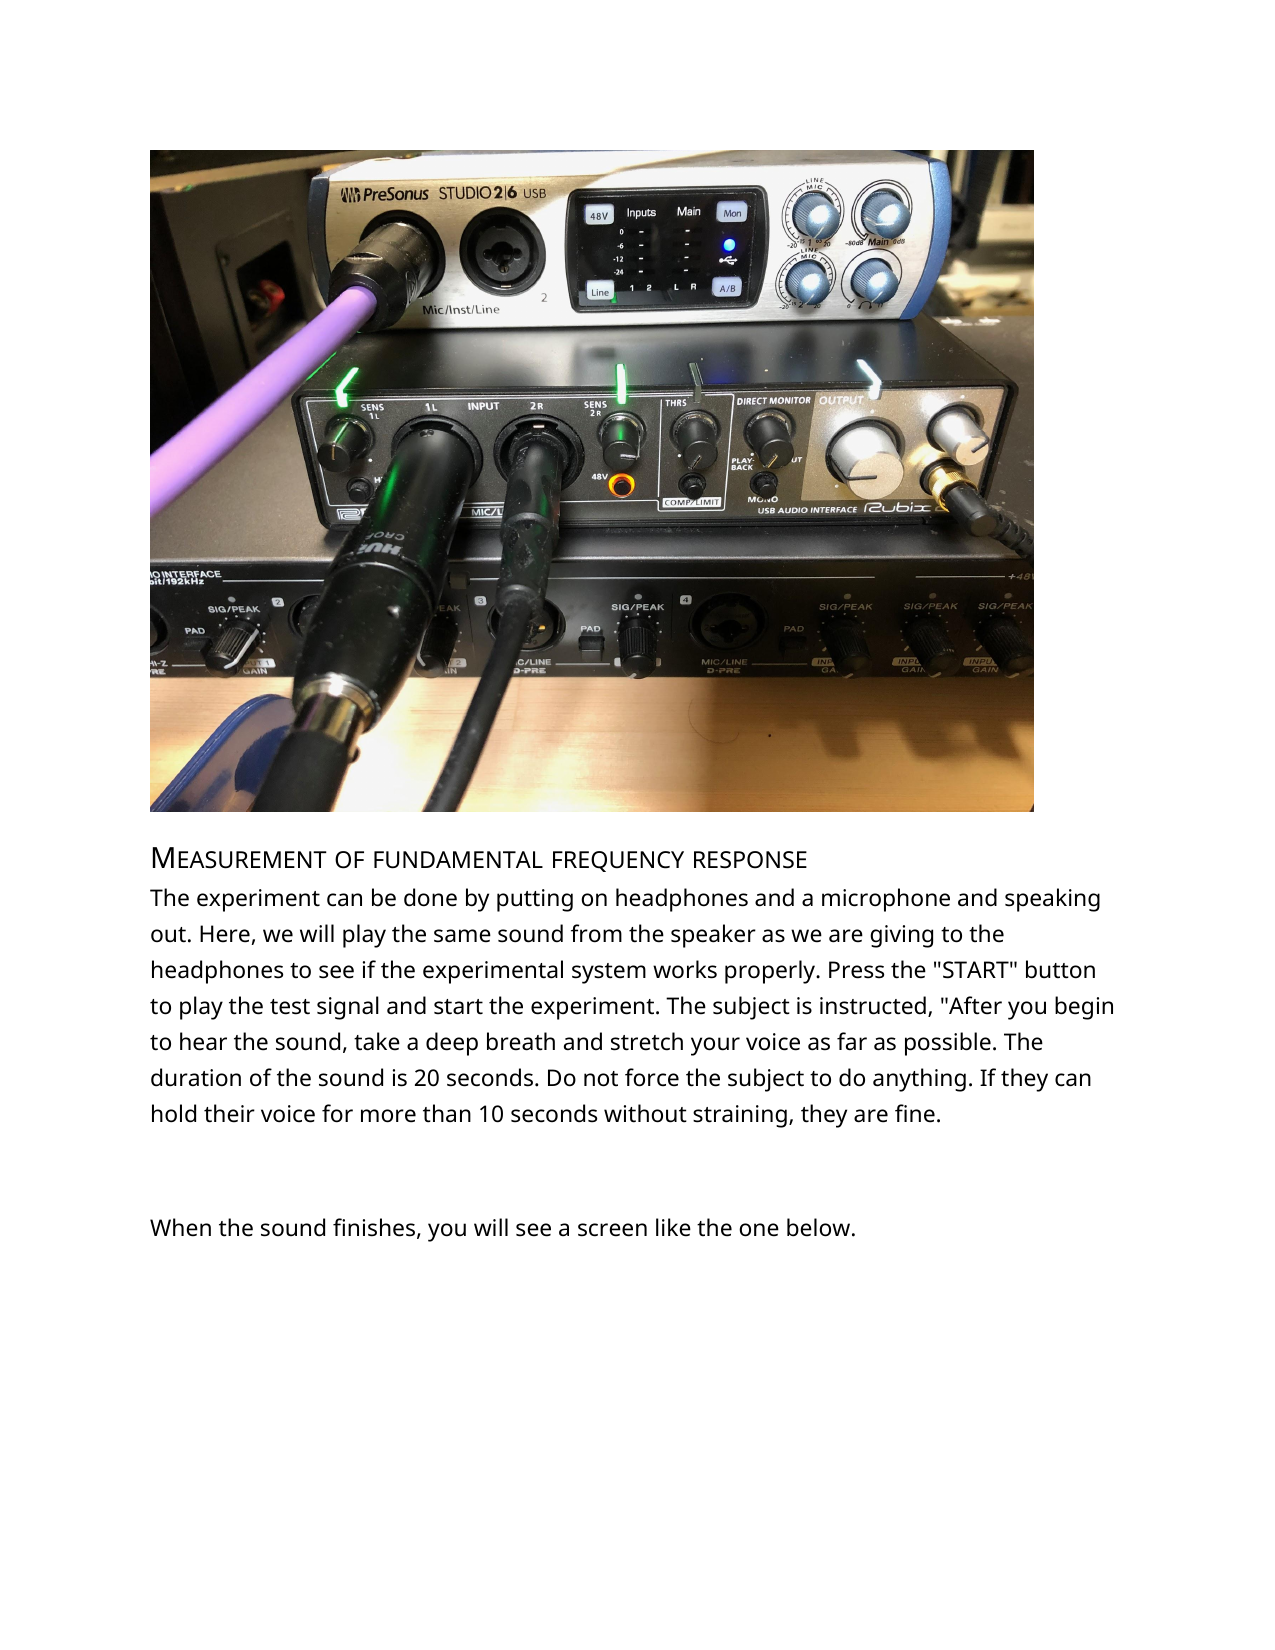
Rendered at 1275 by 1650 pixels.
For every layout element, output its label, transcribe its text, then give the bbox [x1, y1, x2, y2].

subtitle Measurement of fundamental frequency response [150, 838, 1125, 877]
text When the sound finishes, you will see a screen like the one below. [150, 1212, 1125, 1243]
picture [150, 150, 1034, 812]
text The experiment can be done by putting on headphones and a microphone and speaking out. Here, we will play the same sound from the speaker as we are giving to the headphones to see if the experimental system works properly. Press the "START" button to play the test signal and start the experiment. The subject is instructed, "After you begin to hear the sound, take a deep breath and stretch your voice as far as possible. The duration of the sound is 20 seconds. Do not force the subject to do anything. If they can hold their voice for more than 10 seconds without straining, they are fine. [150, 882, 1125, 1129]
